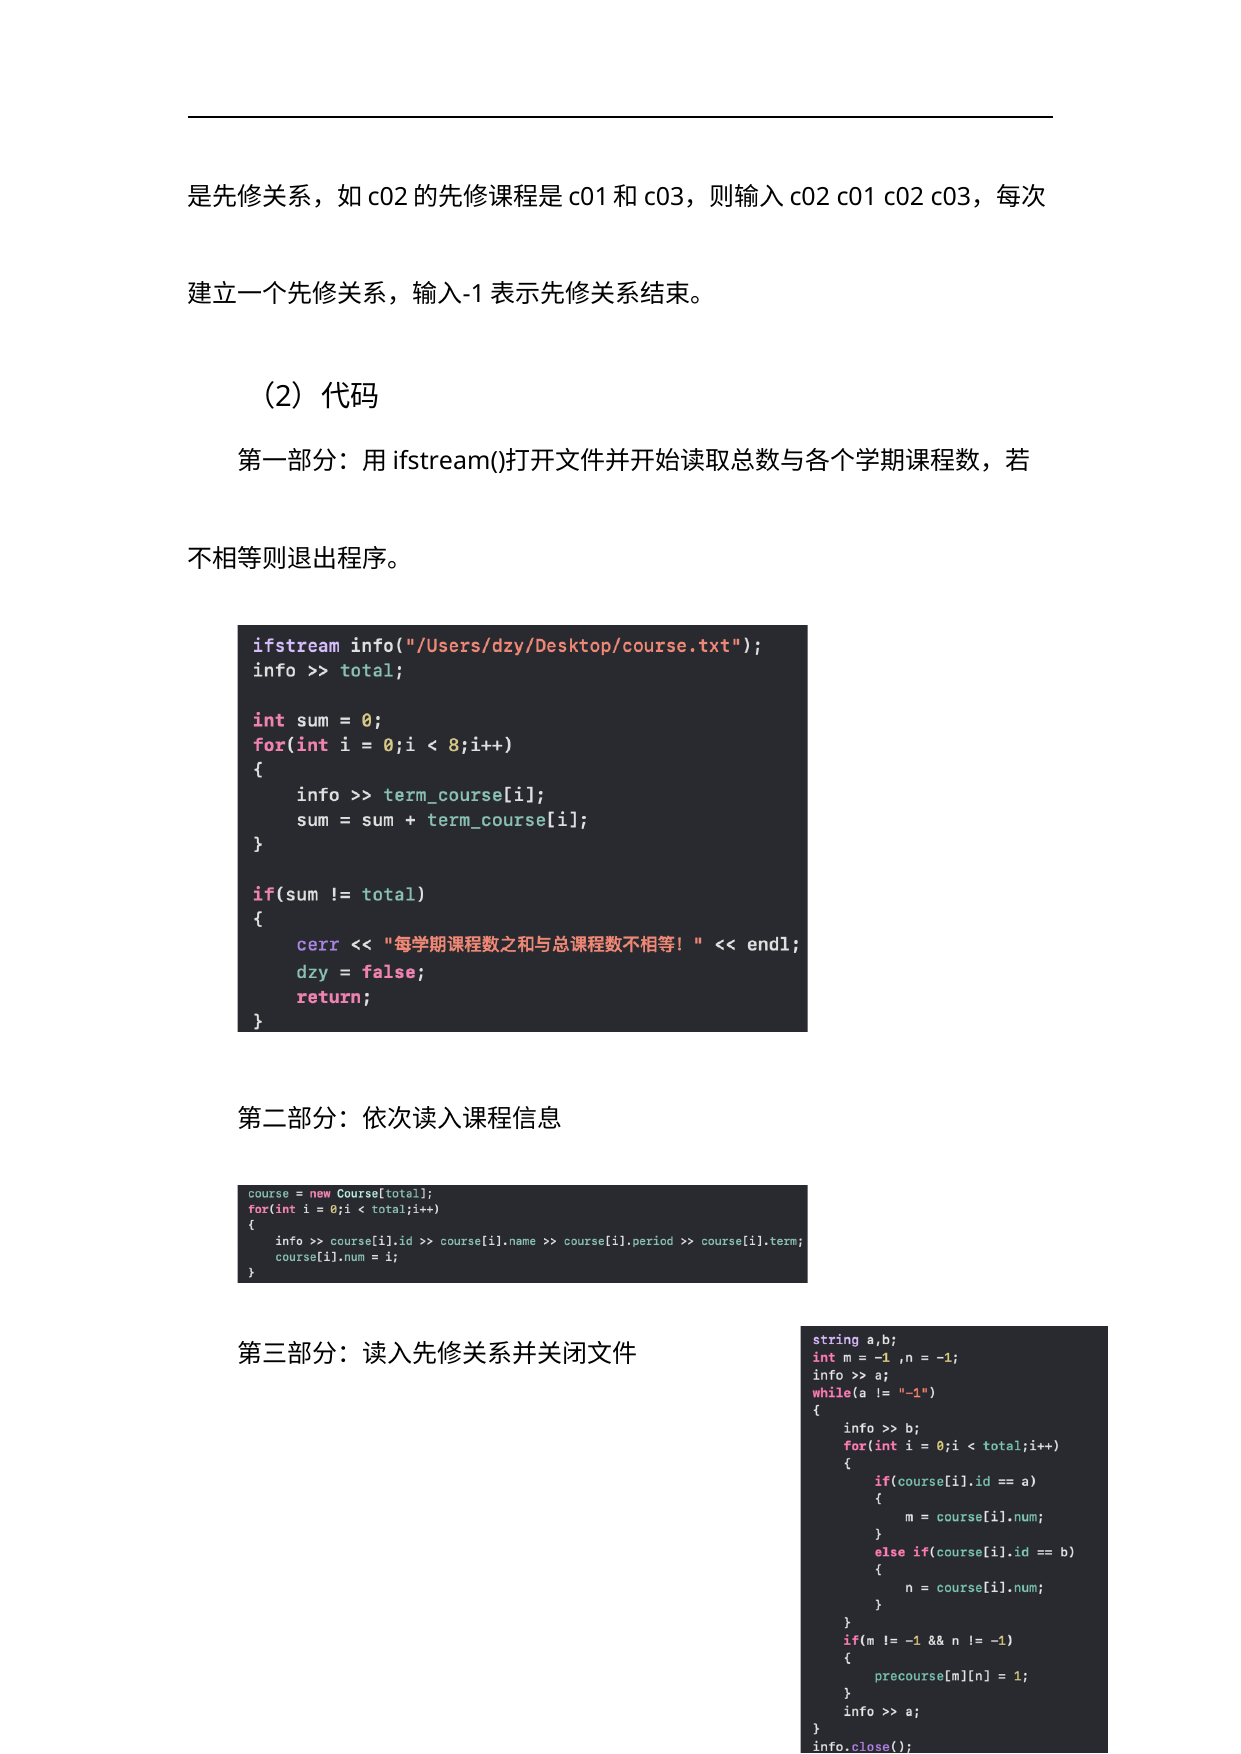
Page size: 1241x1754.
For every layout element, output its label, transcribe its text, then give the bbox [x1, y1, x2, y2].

text （2）代码 [187, 361, 1053, 426]
picture [237, 1185, 808, 1283]
picture [237, 625, 808, 1032]
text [187, 162, 1053, 324]
text 第一部分：用ifstream()打开文件并开始读取总数与各个学期课程数，若不相等则退出程序。 [187, 426, 1053, 589]
text 第二部分：依次读入课程信息 [187, 1084, 1053, 1149]
picture [800, 1326, 1108, 1753]
text 第三部分：读入先修关系并关闭文件 [187, 1319, 1053, 1384]
